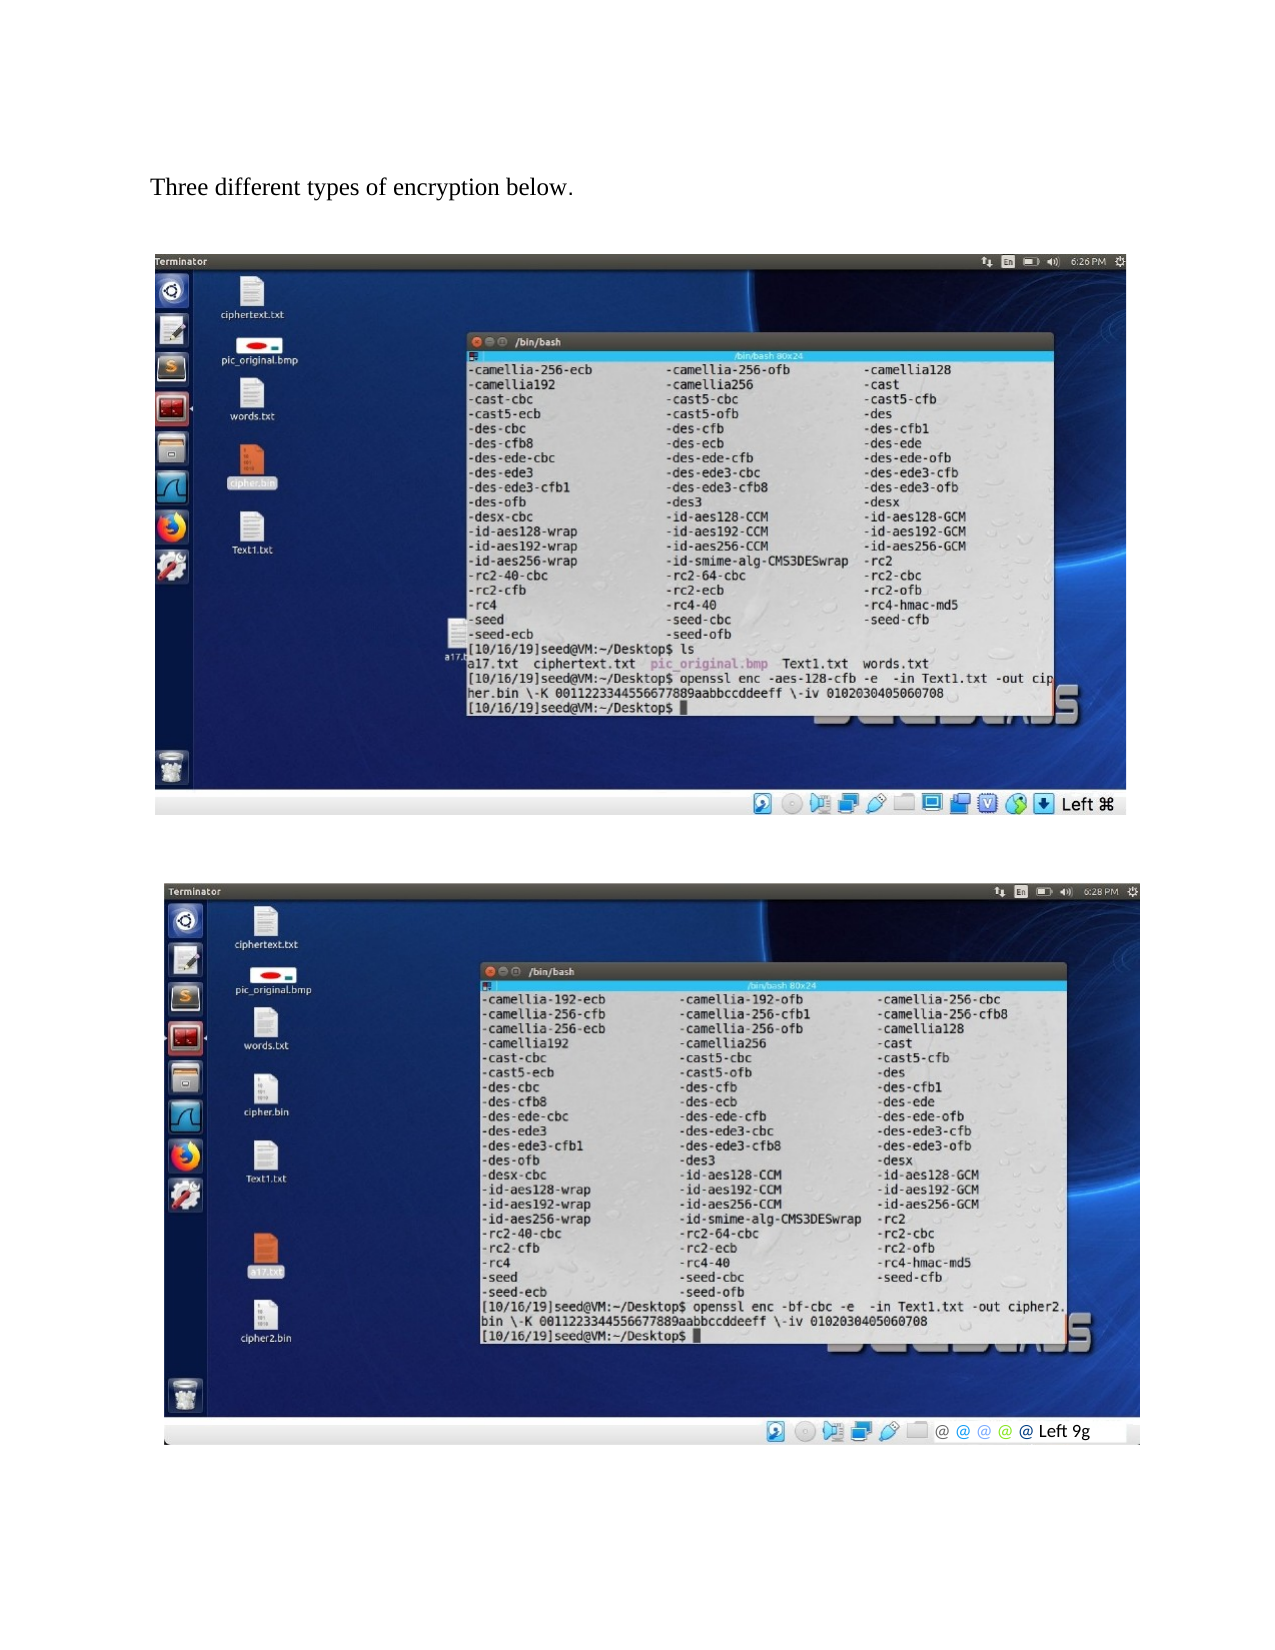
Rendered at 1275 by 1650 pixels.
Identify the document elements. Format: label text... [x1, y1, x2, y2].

text Three different types of encryption below. [150, 172, 1139, 201]
picture [164, 883, 1140, 1445]
picture [154, 254, 1126, 814]
